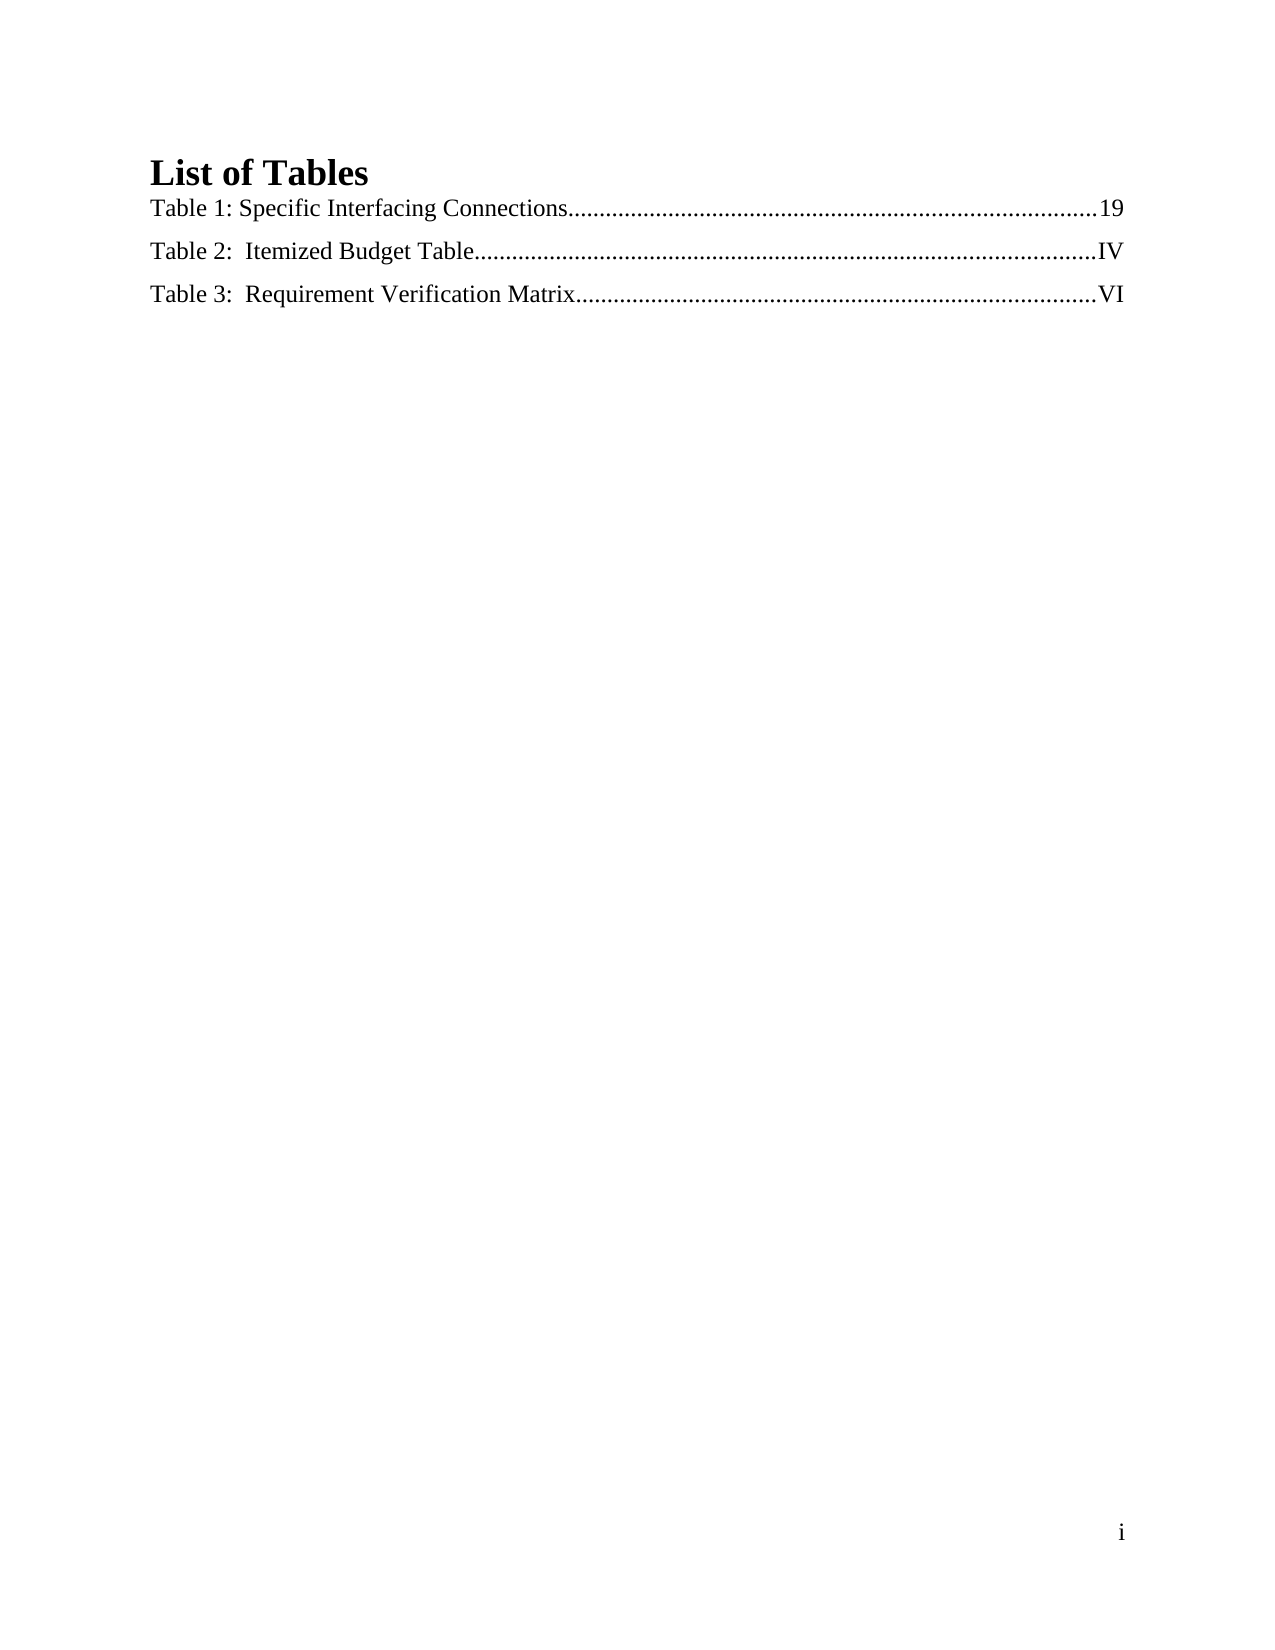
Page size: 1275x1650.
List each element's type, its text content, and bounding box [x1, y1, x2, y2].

text Table 2: Itemized Budget Table IV [150, 236, 1125, 265]
subtitle List of Tables [150, 150, 1125, 193]
text Table 1: Specific Interfacing Connections 19 [150, 193, 1125, 222]
text Table 3: Requirement Verification Matrix VI [150, 279, 1125, 308]
